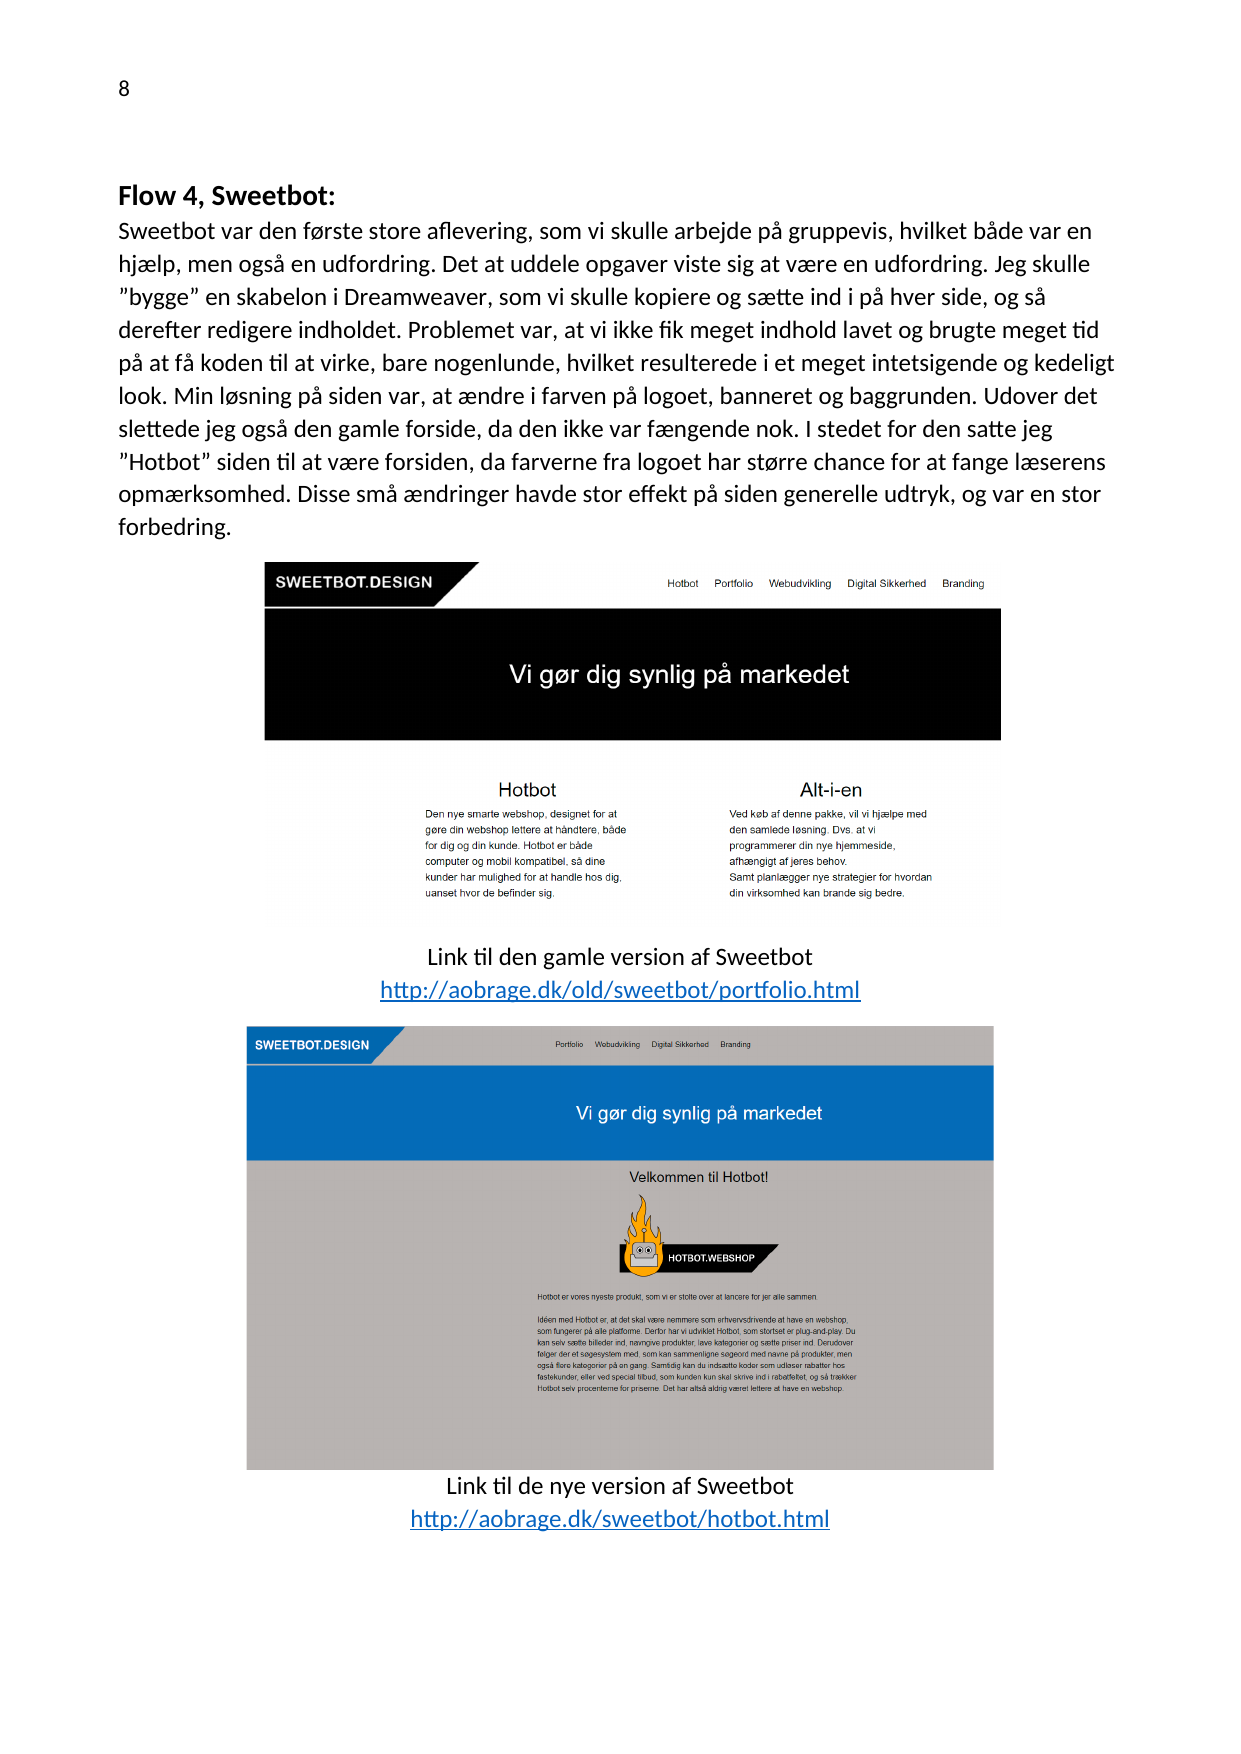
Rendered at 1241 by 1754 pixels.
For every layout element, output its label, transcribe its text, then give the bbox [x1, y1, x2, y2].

text Link til den gamle version af Sweetbot http://aobrage.dk/old/sweetbot/portfolio.html [118, 908, 1122, 1004]
text Flow 4, Sweetbot: Sweetbot var den første store aflevering, som vi skulle arbejde på gruppevis, hvilket både var en hjælp, men også en udfordring. Det at uddele opgaver viste sig at være en udfordring. Jeg skulle ”bygge” en skabelon i Dreamweaver, som vi skulle kopiere og sætte ind i på hver side, og så derefter redigere indholdet. Problemet var, at vi ikke fik meget indhold lavet og brugte meget tid på at få koden til at virke, bare nogenlunde, hvilket resulterede i et meget intetsigende og kedeligt look. Min løsning på siden var, at ændre i farven på logoet, banneret og baggrunden. Udover det slettede jeg også den gamle forside, da den ikke var fængende nok. I stedet for den satte jeg ”Hotbot” siden til at være forsiden, da farverne fra logoet har større chance for at fange læserens opmærksomhed. Disse små ændringer havde stor effekt på siden generelle udtryk, og var en stor forbedring. [118, 177, 1122, 542]
picture [246, 1026, 994, 1470]
picture [264, 562, 1001, 908]
text Link til de nye version af Sweetbot http://aobrage.dk/sweetbot/hotbot.html [118, 1470, 1122, 1533]
